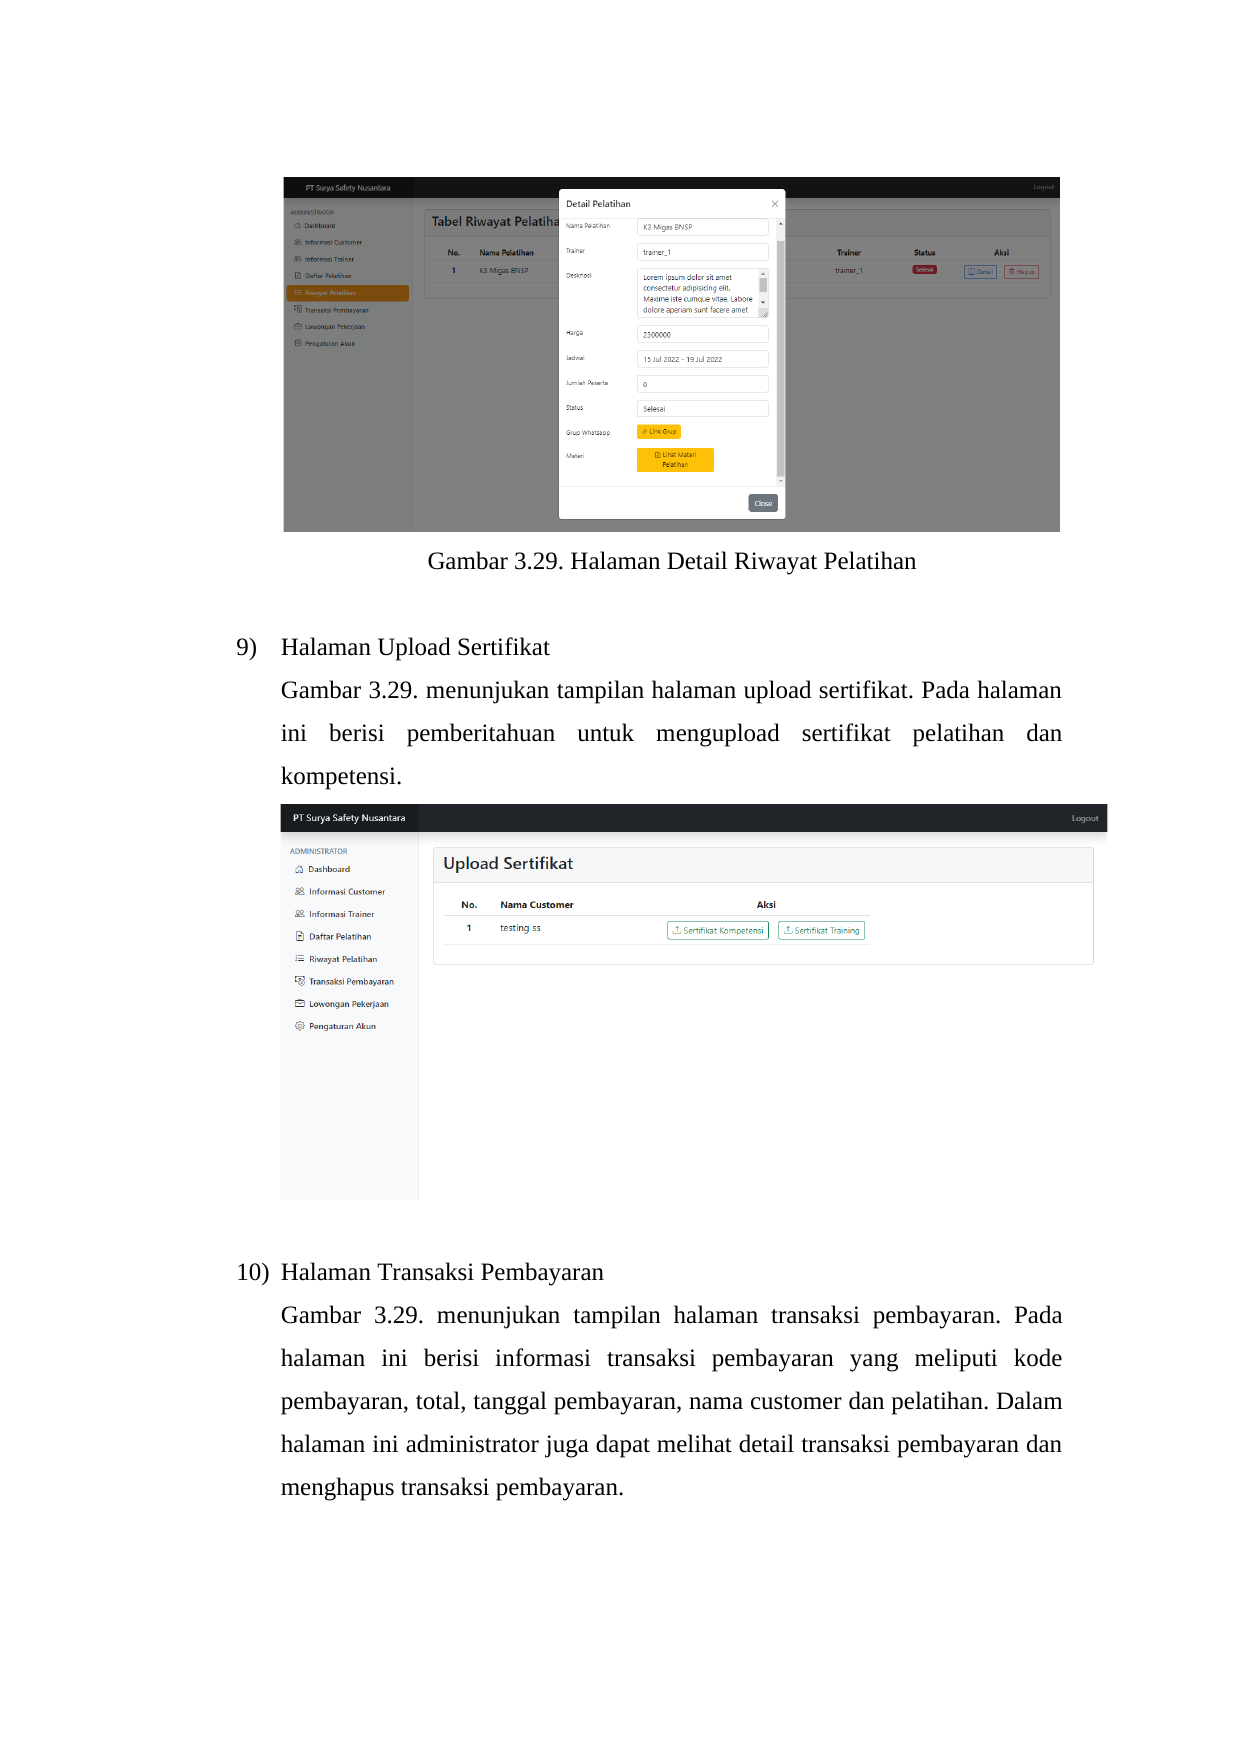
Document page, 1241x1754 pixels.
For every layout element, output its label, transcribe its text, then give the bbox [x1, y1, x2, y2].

picture [283, 177, 1060, 532]
list Halaman Upload Sertifikat [236, 632, 1063, 661]
list Gambar 3.29. menunjukan tampilan halaman upload sertifikat. Pada halaman ini berisi pemberitahuan untuk mengupload sertifikat pelatihan dan kompetensi. [281, 675, 1063, 790]
list Halaman Transaksi Pembayaran [236, 1257, 1063, 1286]
picture [280, 804, 1108, 1200]
list Gambar 3.29. menunjukan tampilan halaman transaksi pembayaran. Pada halaman ini berisi informasi transaksi pembayaran yang meliputi kode pembayaran, total, tanggal pembayaran, nama customer dan pelatihan. Dalam halaman ini administrator juga dapat melihat detail transaksi pembayaran dan menghapus transaksi pembayaran. [281, 1300, 1063, 1501]
